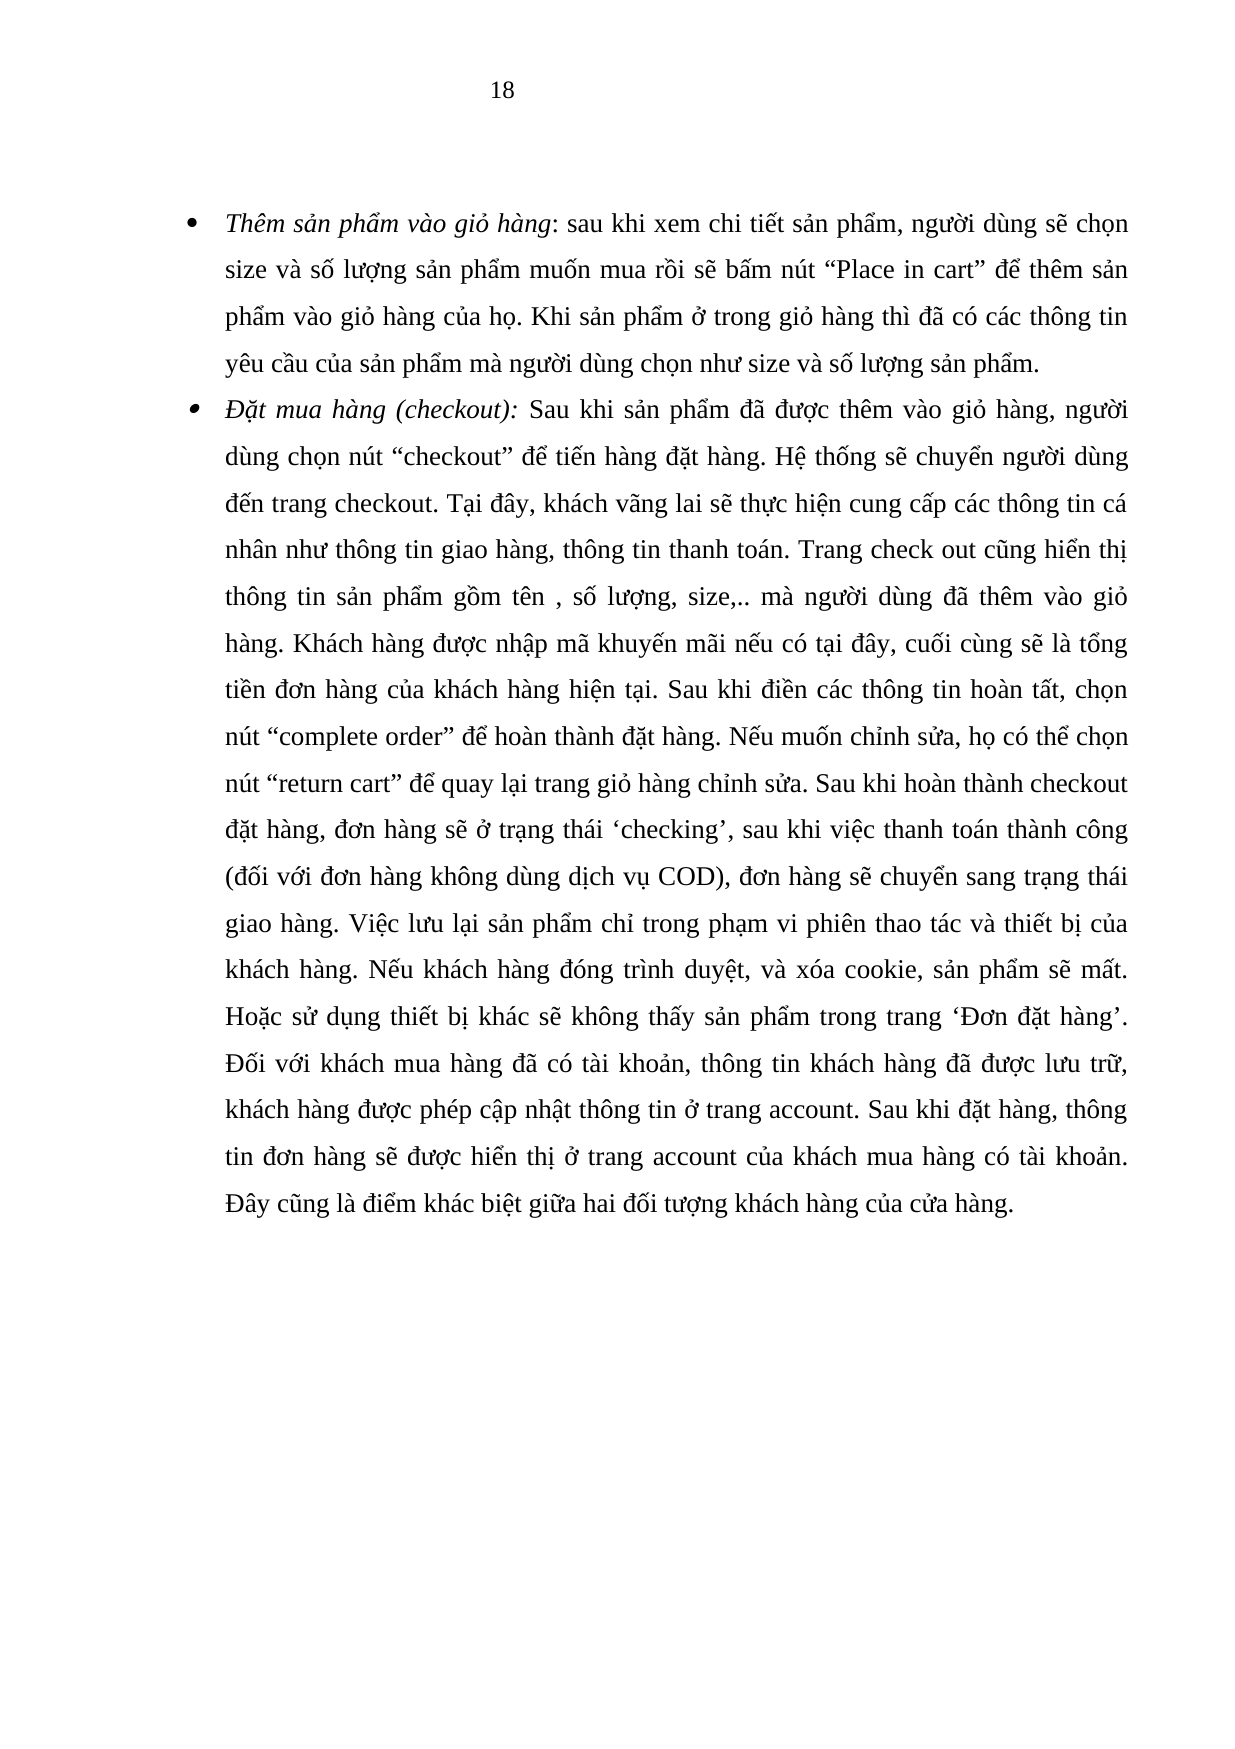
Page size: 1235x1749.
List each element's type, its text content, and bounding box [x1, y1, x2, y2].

list Đặt mua hàng (checkout): Sau khi sản phẩm đã được thêm vào giỏ hàng, người dùng chọn nút “checkout” để tiến hàng đặt hàng. Hệ thống sẽ chuyển người dùng đến trang checkout. Tại đây, khách vãng lai sẽ thực hiện cung cấp các thông tin cá nhân như thông tin giao hàng, thông tin thanh toán. Trang check out cũng hiển thị thông tin sản phẩm gồm tên , số lượng, size,.. mà người dùng đã thêm vào giỏ hàng. Khách hàng được nhập mã khuyến mãi nếu có tại đây, cuối cùng sẽ là tổng tiền đơn hàng của khách hàng hiện tại. Sau khi điền các thông tin hoàn tất, chọn nút “complete order” để hoàn thành đặt hàng. Nếu muốn chỉnh sửa, họ có thể chọn nút “return cart” để quay lại trang giỏ hàng chỉnh sửa. Sau khi hoàn thành checkout đặt hàng, đơn hàng sẽ ở trạng thái ‘checking’, sau khi việc thanh toán thành công (đối với đơn hàng không dùng dịch vụ COD), đơn hàng sẽ chuyển sang trạng thái giao hàng. Việc lưu lại sản phẩm chỉ trong phạm vi phiên thao tác và thiết bị của khách hàng. Nếu khách hàng đóng trình duyệt, và xóa cookie, sản phẩm sẽ mất. Hoặc sử dụng thiết bị khác sẽ không thấy sản phẩm trong trang ‘Đơn đặt hàng’. Đối với khách mua hàng đã có tài khoản, thông tin khách hàng đã được lưu trữ, khách hàng được phép cập nhật thông tin ở trang account. Sau khi đặt hàng, thông tin đơn hàng sẽ được hiển thị ở trang account của khách mua hàng có tài khoản. Đây cũng là điểm khác biệt giữa hai đối tượng khách hàng của cửa hàng. [187, 393, 1129, 1218]
list Thêm sản phẩm vào giỏ hàng: sau khi xem chi tiết sản phẩm, người dùng sẽ chọn size và số lượng sản phẩm muốn mua rồi sẽ bấm nút “Place in cart” để thêm sản phẩm vào giỏ hàng của họ. Khi sản phẩm ở trong giỏ hàng thì đã có các thông tin yêu cầu của sản phẩm mà người dùng chọn như size và số lượng sản phẩm. [187, 207, 1129, 378]
